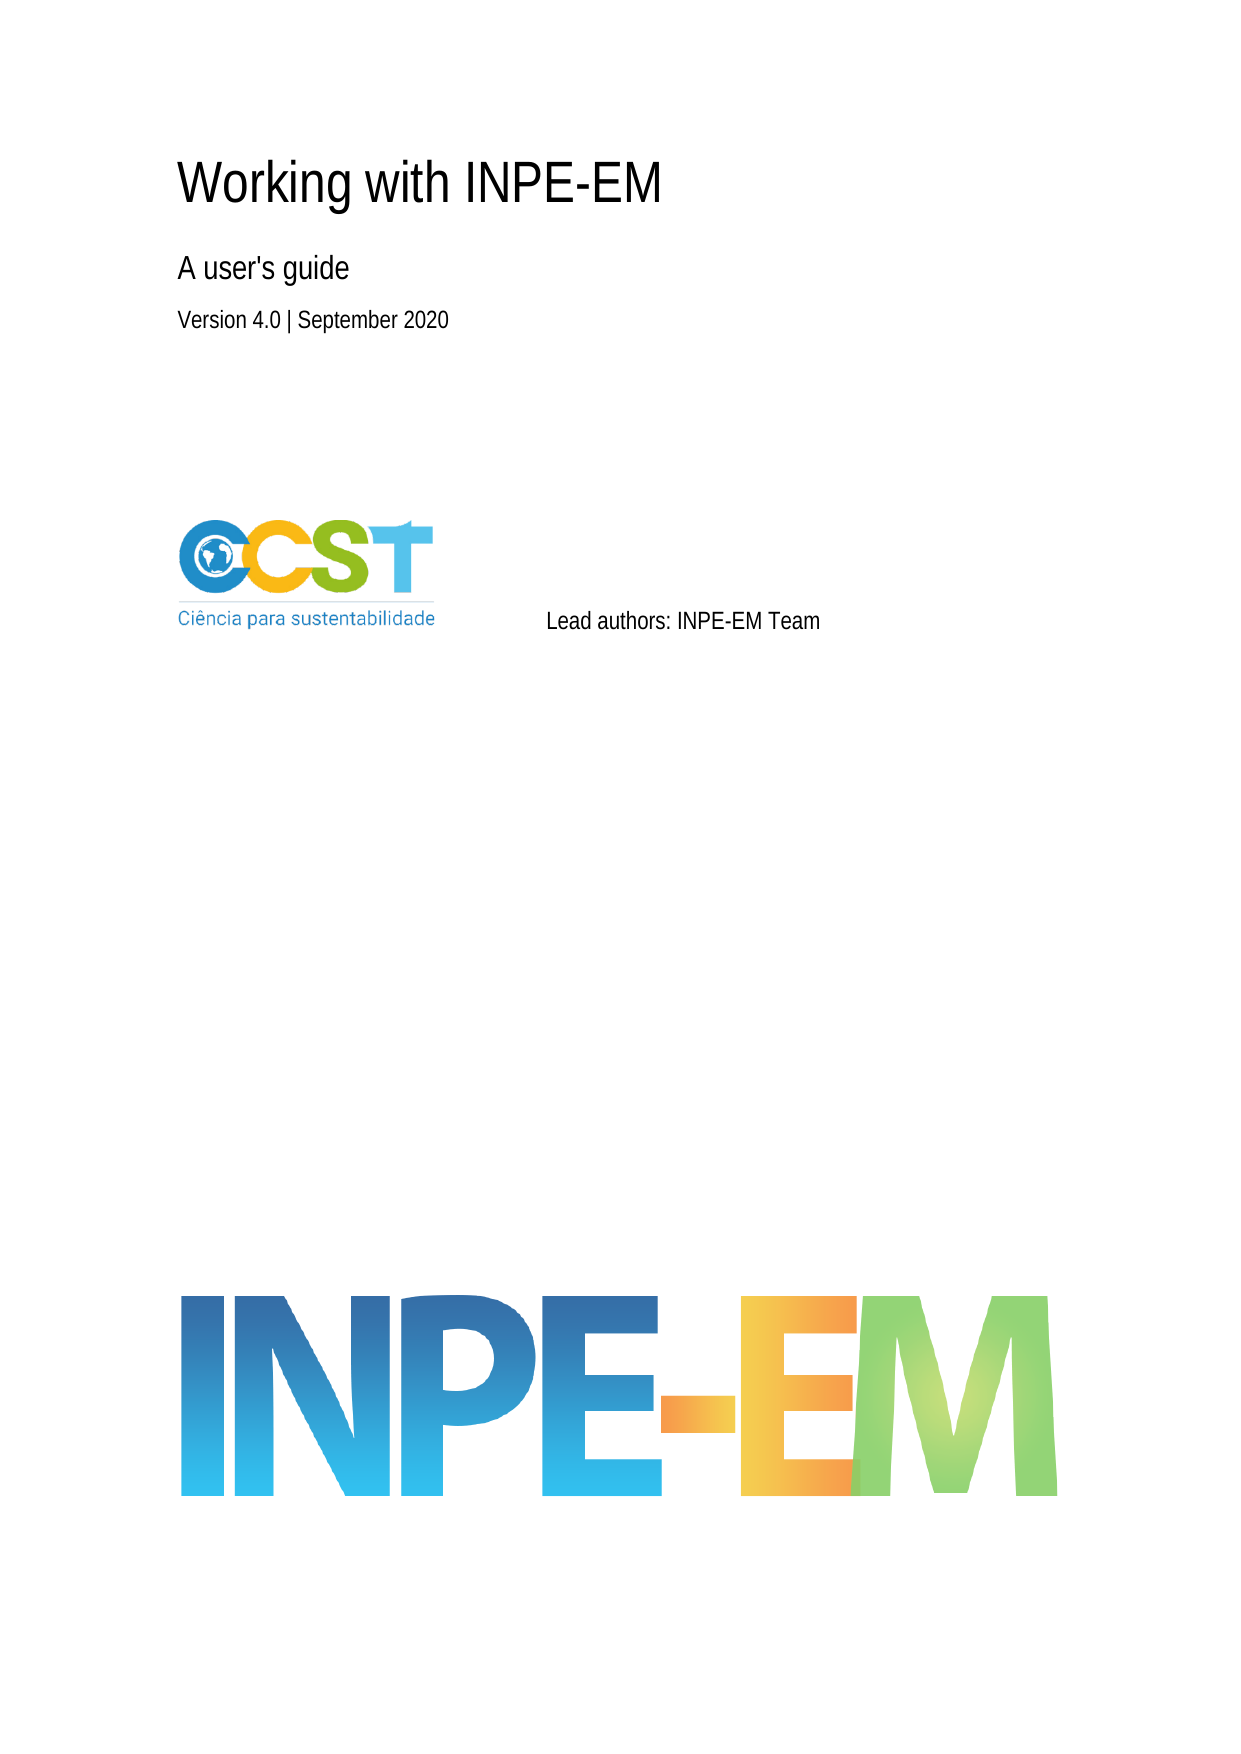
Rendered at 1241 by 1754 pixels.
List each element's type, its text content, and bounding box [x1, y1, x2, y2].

picture [177, 1207, 1062, 1592]
text Working with INPE-EM [177, 148, 1063, 215]
text Version 4.0 | September 2020 [177, 305, 1063, 334]
picture [177, 520, 435, 630]
text A user's guide [177, 248, 1063, 286]
